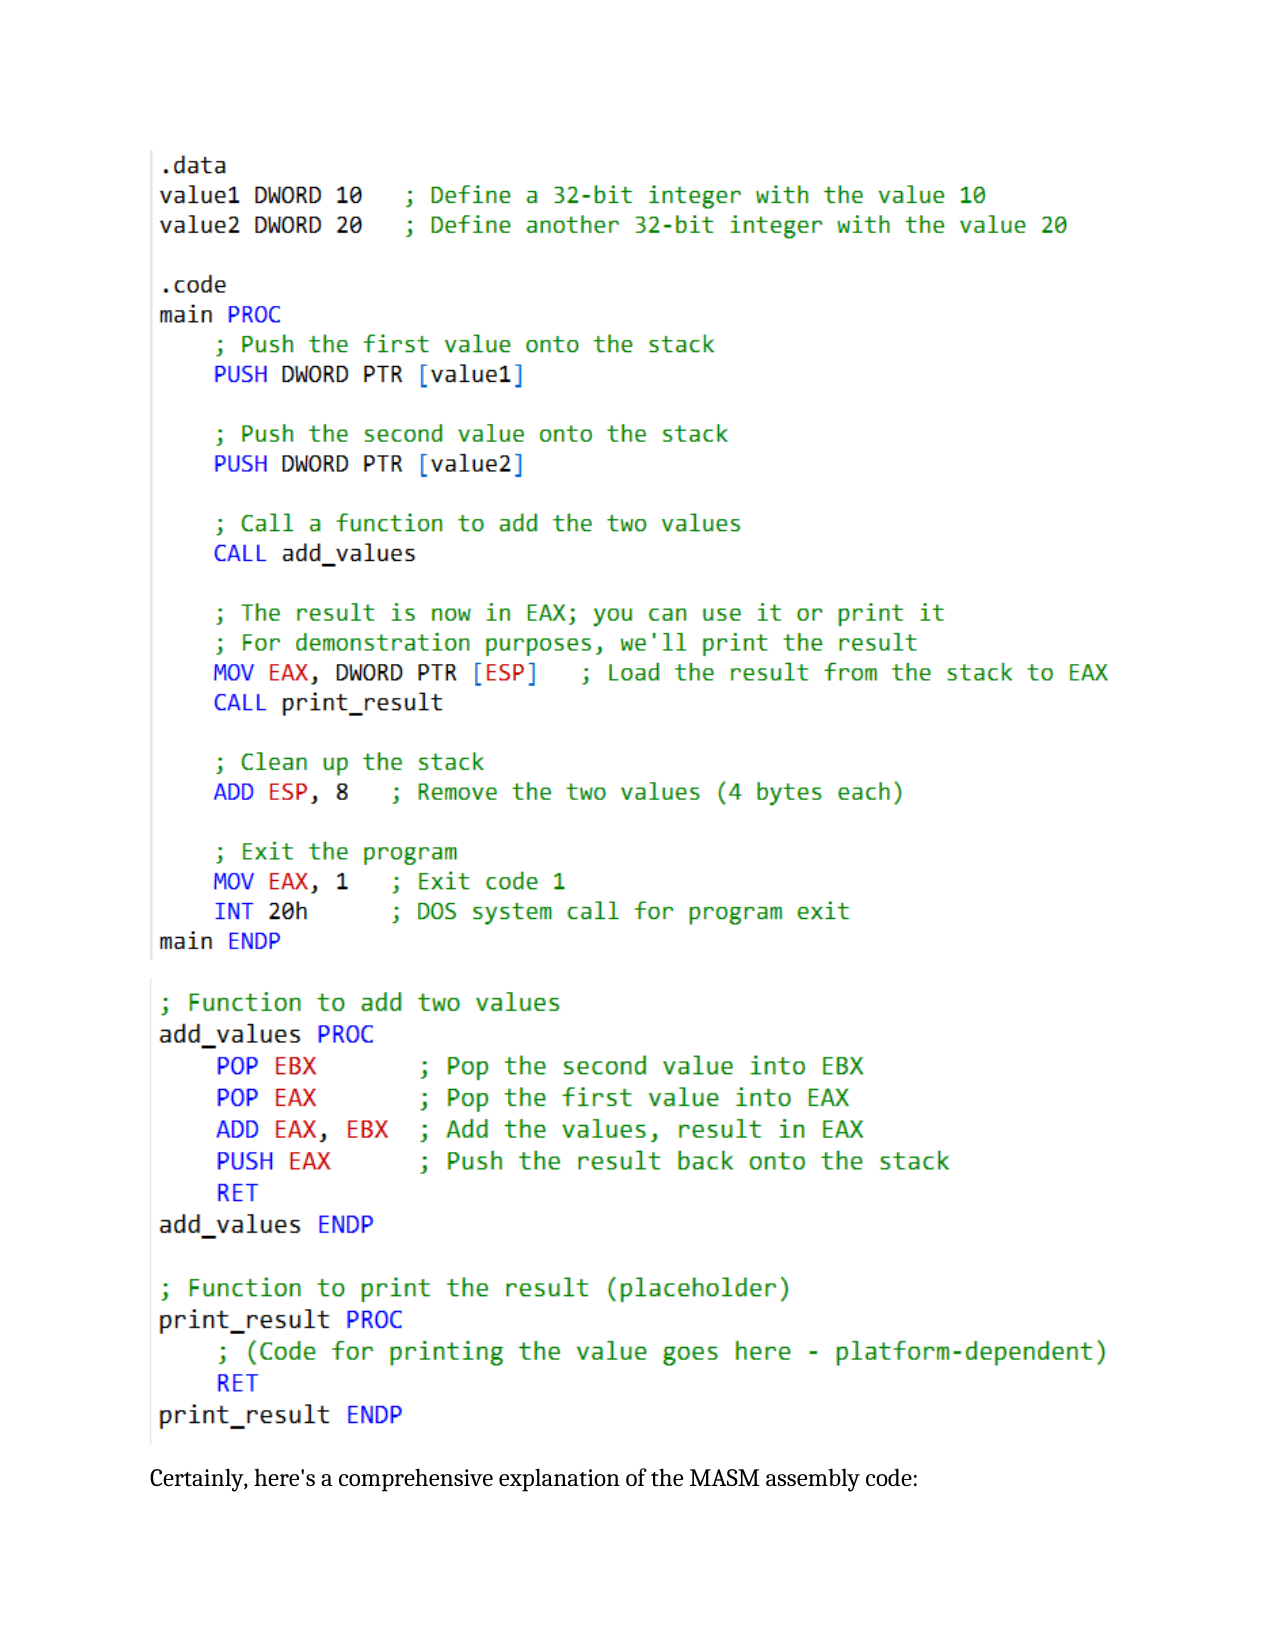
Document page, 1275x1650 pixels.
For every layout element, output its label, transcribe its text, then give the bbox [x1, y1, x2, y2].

picture [150, 978, 1125, 1445]
picture [150, 150, 1125, 960]
text Certainly, here's a comprehensive explanation of the MASM assembly code: [150, 1464, 1125, 1492]
